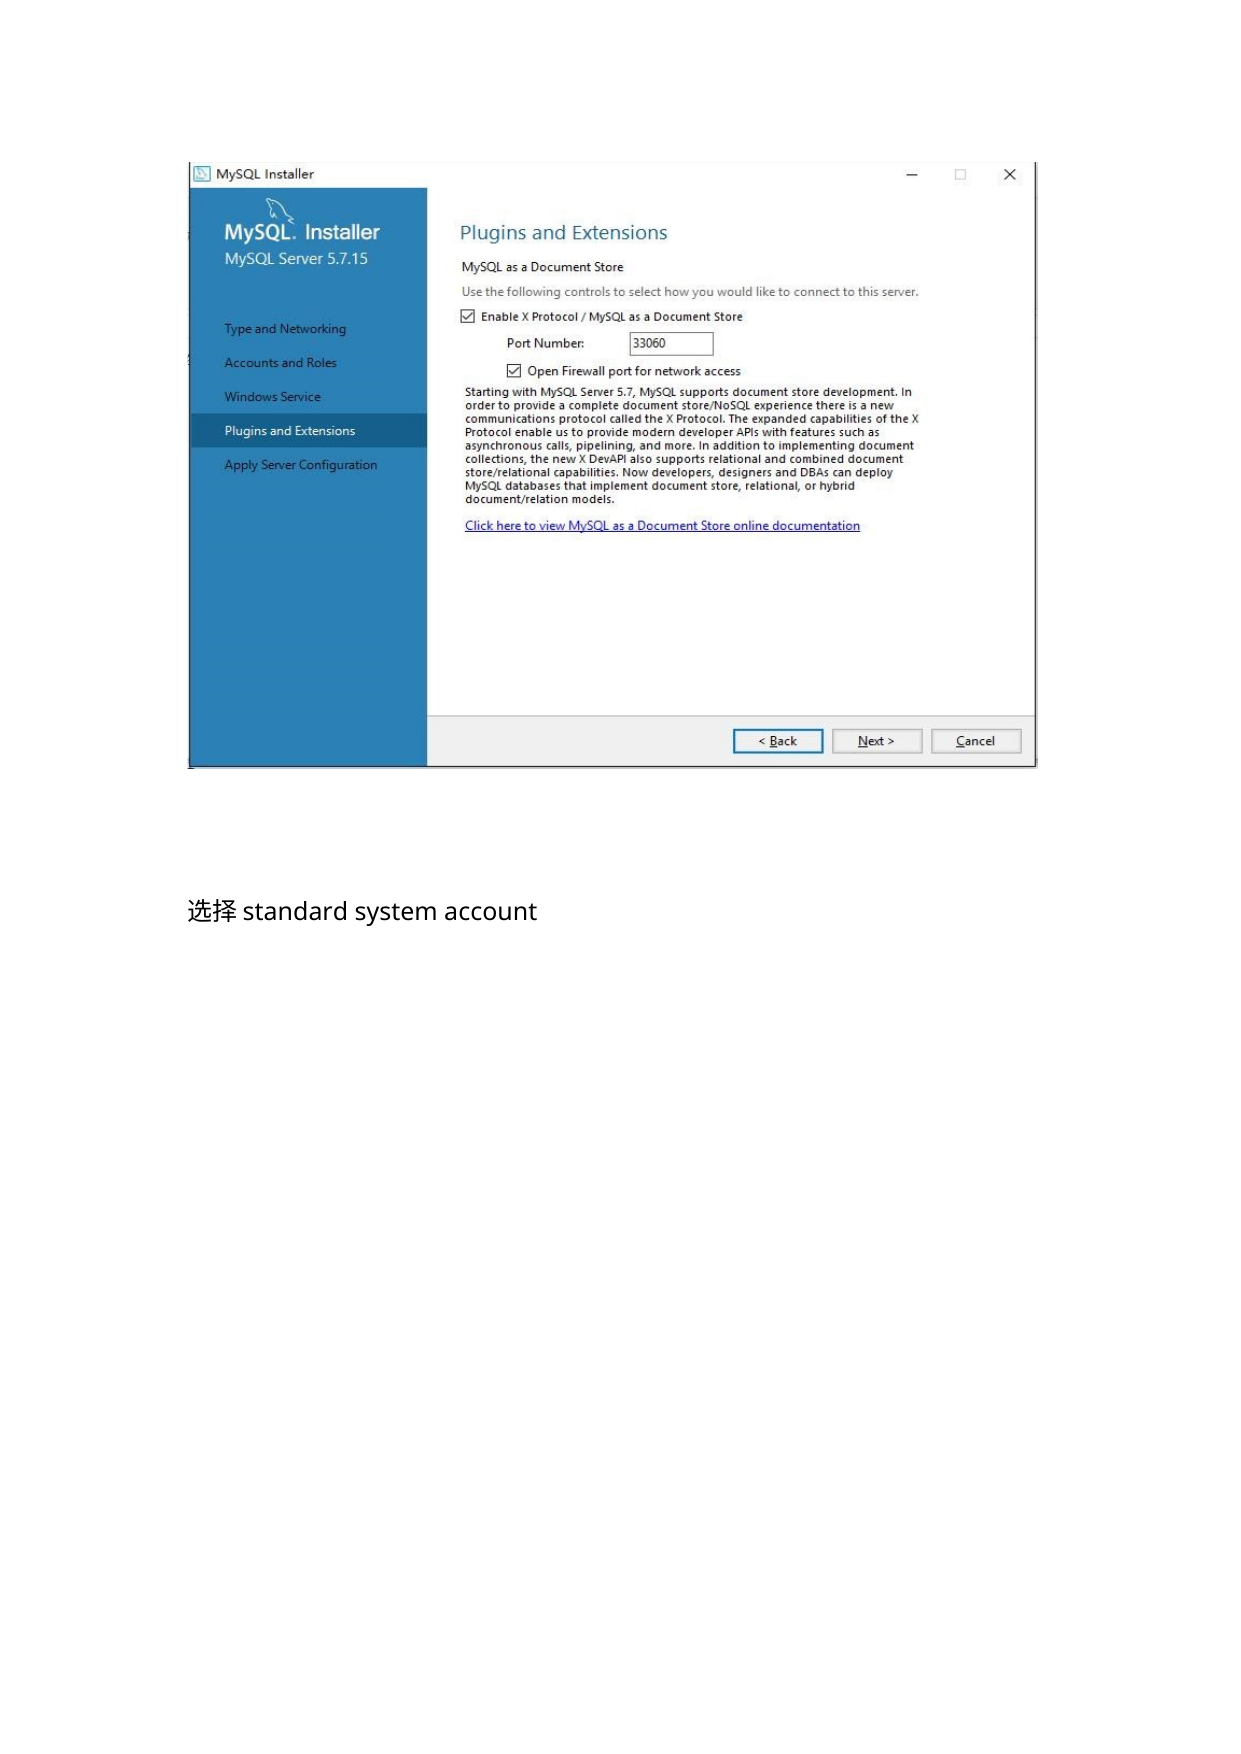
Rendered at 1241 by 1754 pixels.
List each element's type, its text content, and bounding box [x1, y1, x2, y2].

picture [187, 162, 1038, 769]
text 选择standard system account [187, 877, 1053, 942]
